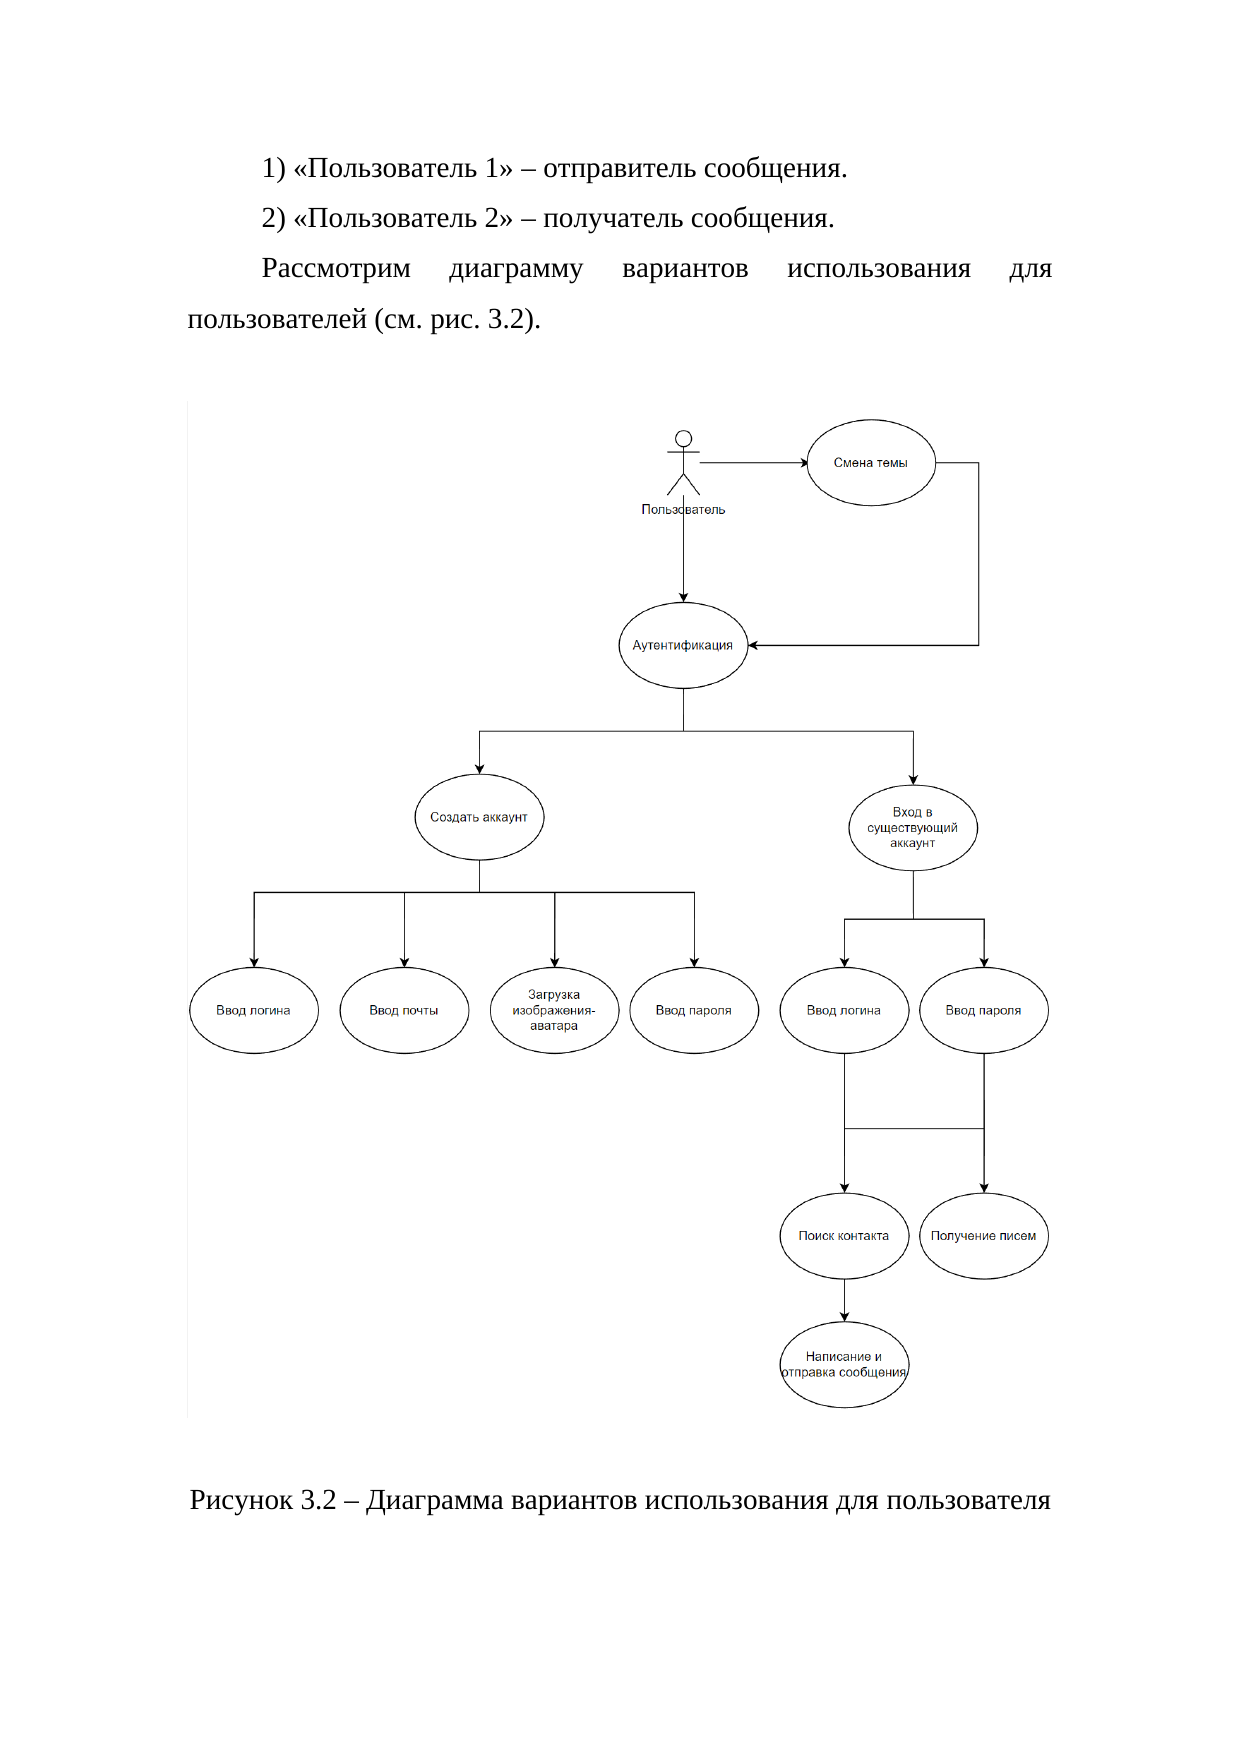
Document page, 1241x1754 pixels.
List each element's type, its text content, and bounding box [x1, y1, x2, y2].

text Рисунок 3.2 – Диаграмма вариантов использования для пользователя [187, 1482, 1053, 1515]
picture [187, 401, 1054, 1418]
text Рассмотрим диаграмму вариантов использования для пользователей (см. рис. 3.2). [187, 251, 1053, 334]
list «Пользователь 2» – получатель сообщения. [187, 200, 1053, 234]
list «Пользователь 1» – отправитель сообщения. [187, 150, 1053, 183]
